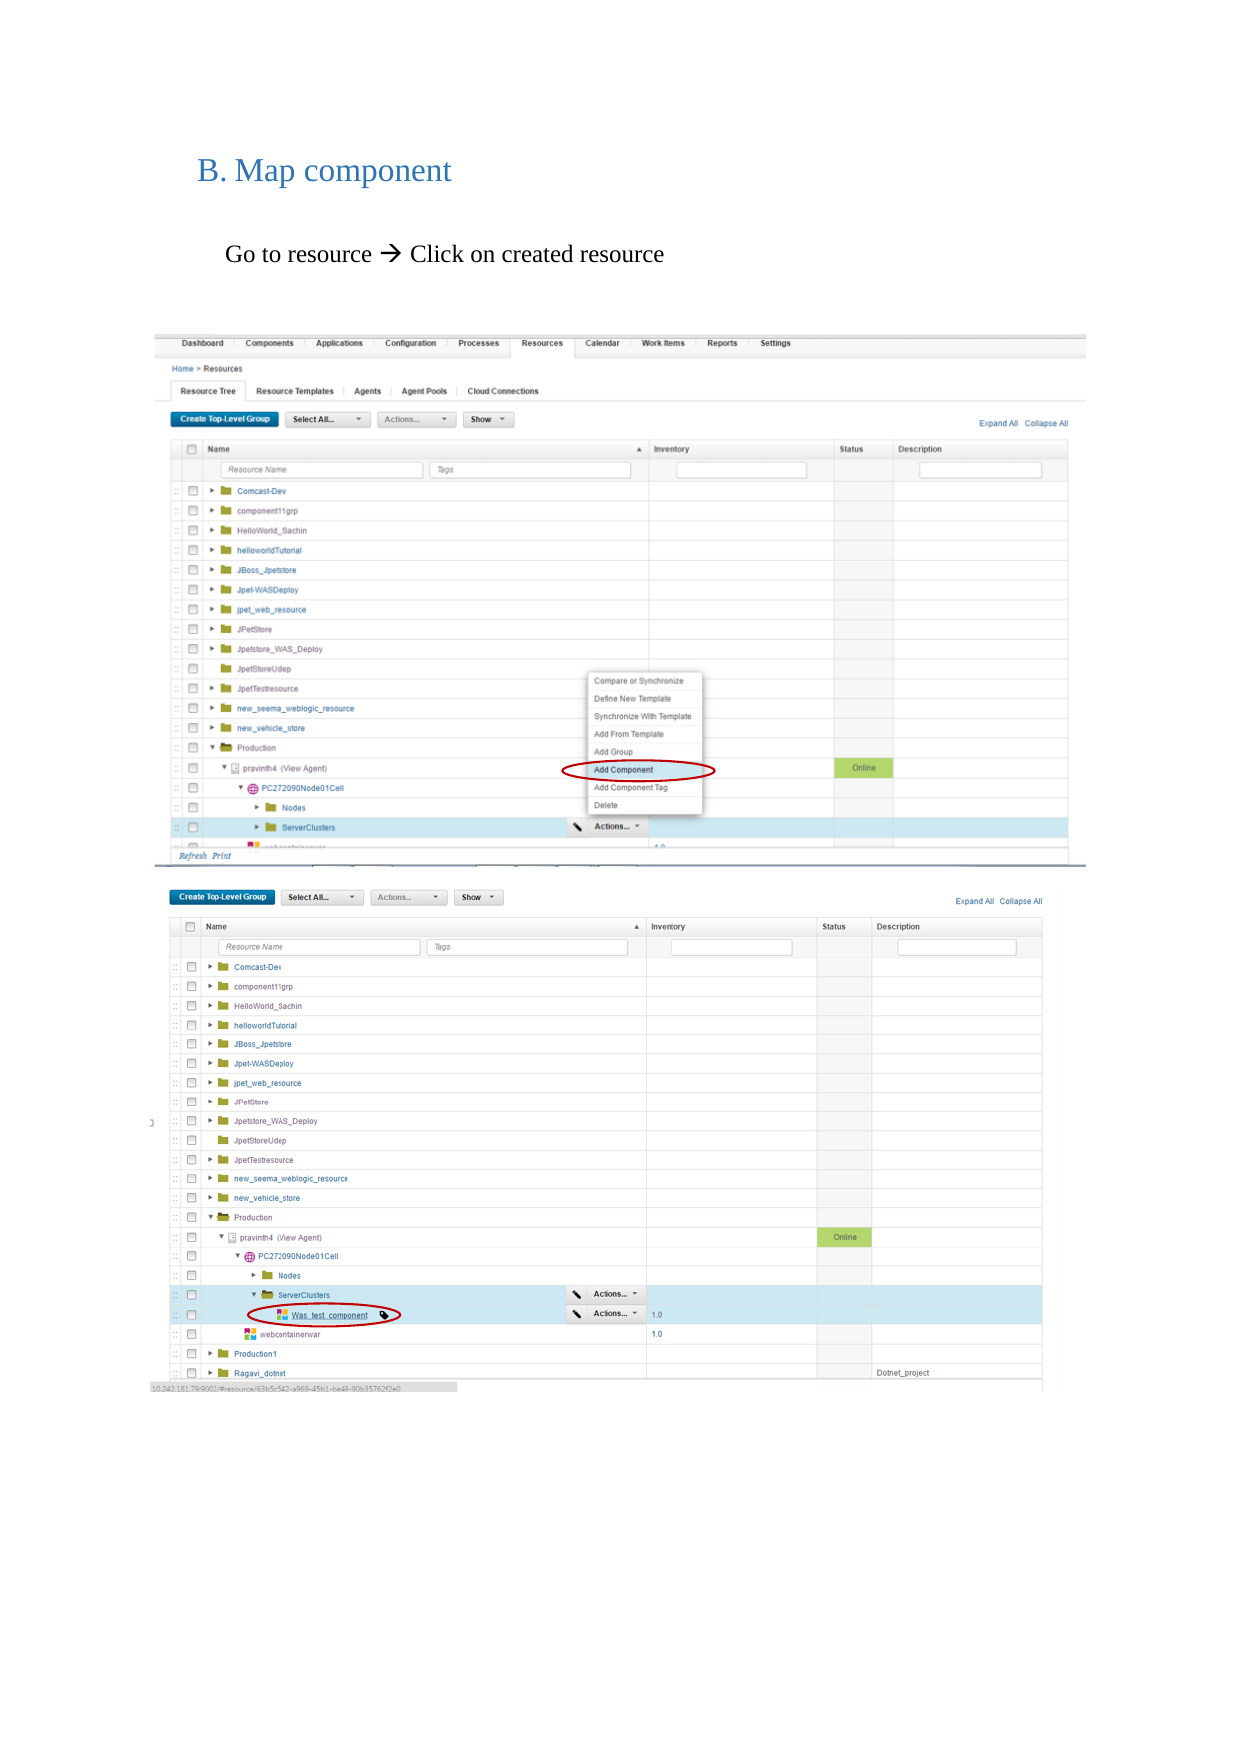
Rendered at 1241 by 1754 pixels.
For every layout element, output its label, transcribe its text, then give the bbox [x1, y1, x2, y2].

picture [150, 885, 1062, 1392]
subtitle Map component [197, 150, 1090, 188]
picture [154, 334, 1086, 867]
text Go to resource Click on created resource [150, 239, 1090, 268]
